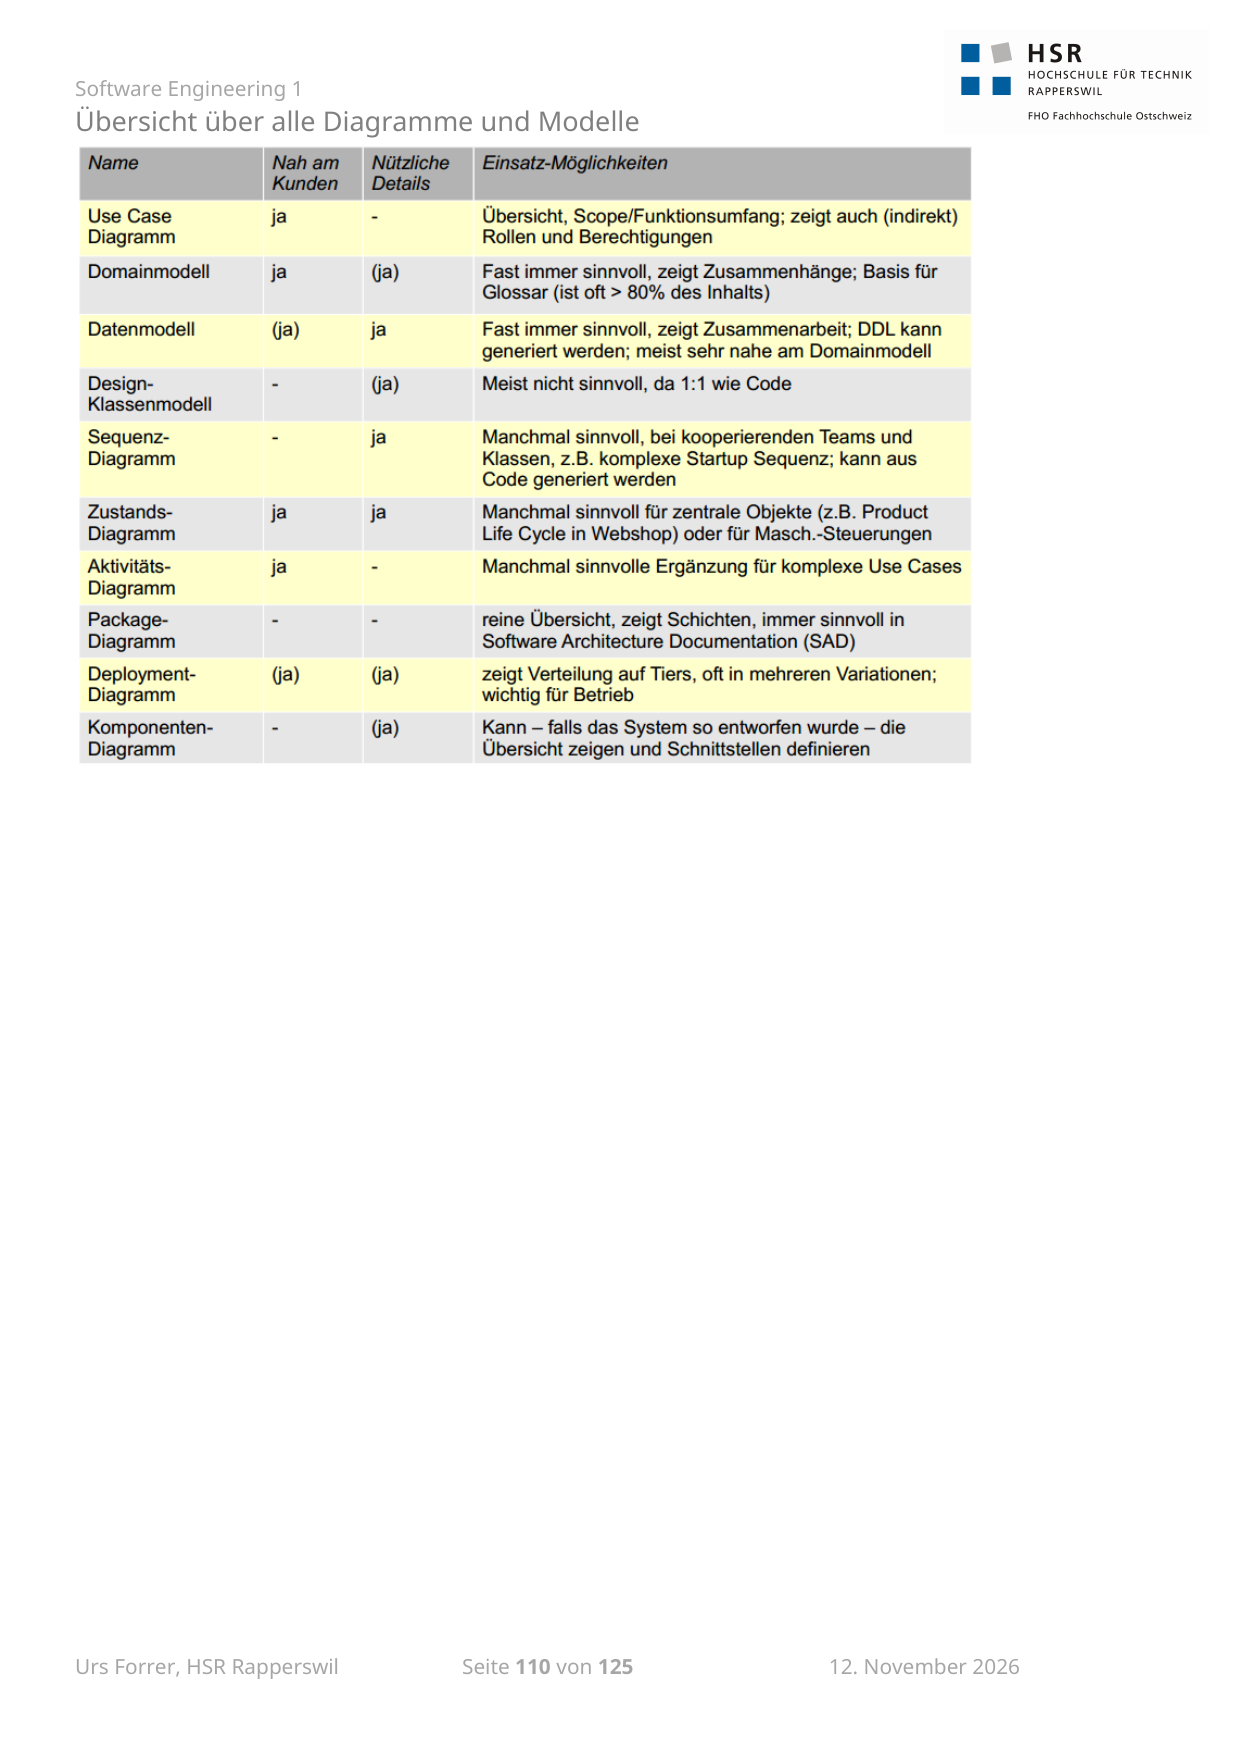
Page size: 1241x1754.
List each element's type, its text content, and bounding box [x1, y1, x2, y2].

picture [75, 142, 986, 774]
subtitle Übersicht über alle Diagramme und Modelle [75, 102, 1165, 139]
picture [943, 29, 1210, 134]
